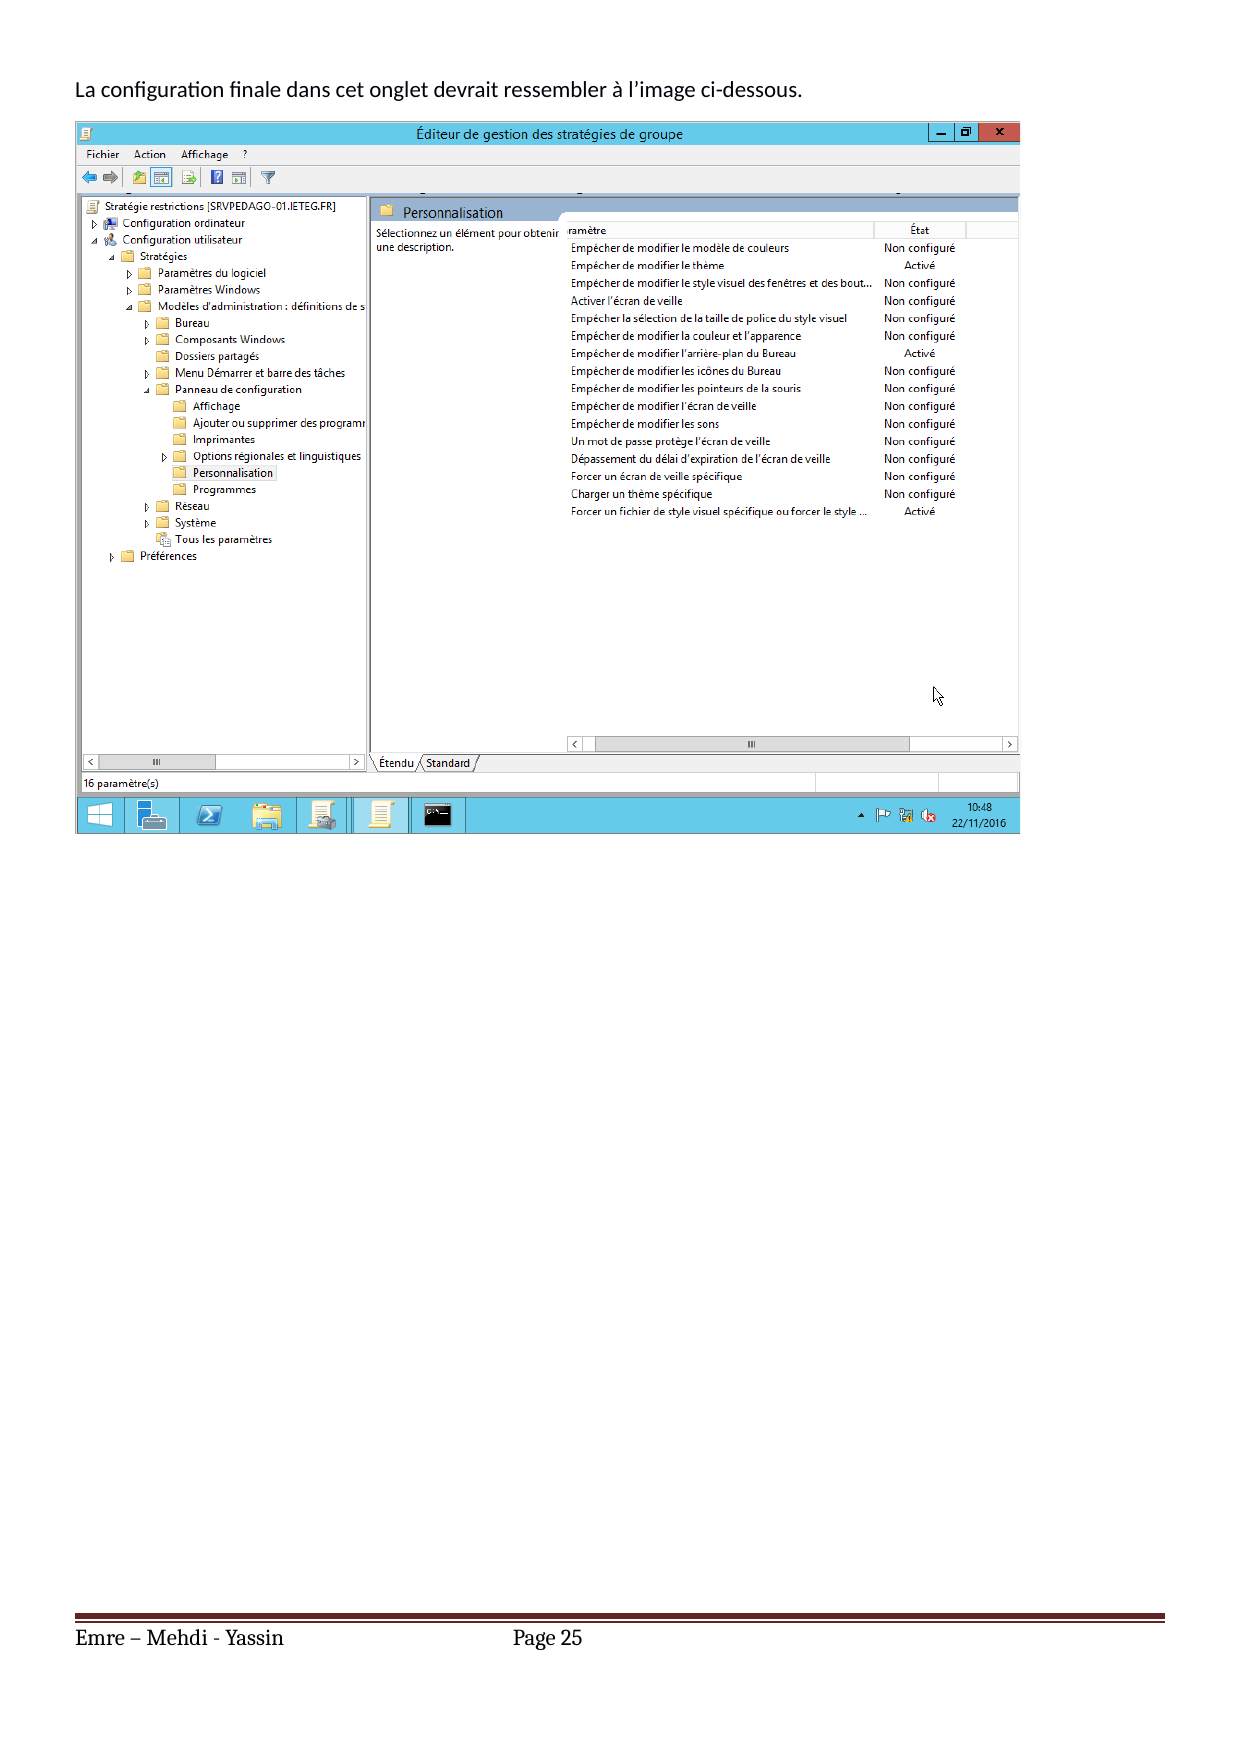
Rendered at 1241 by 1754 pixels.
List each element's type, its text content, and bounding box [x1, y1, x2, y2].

picture [75, 121, 1021, 834]
text La configuration finale dans cet onglet devrait ressembler à l’image ci-dessous. [75, 75, 1165, 103]
